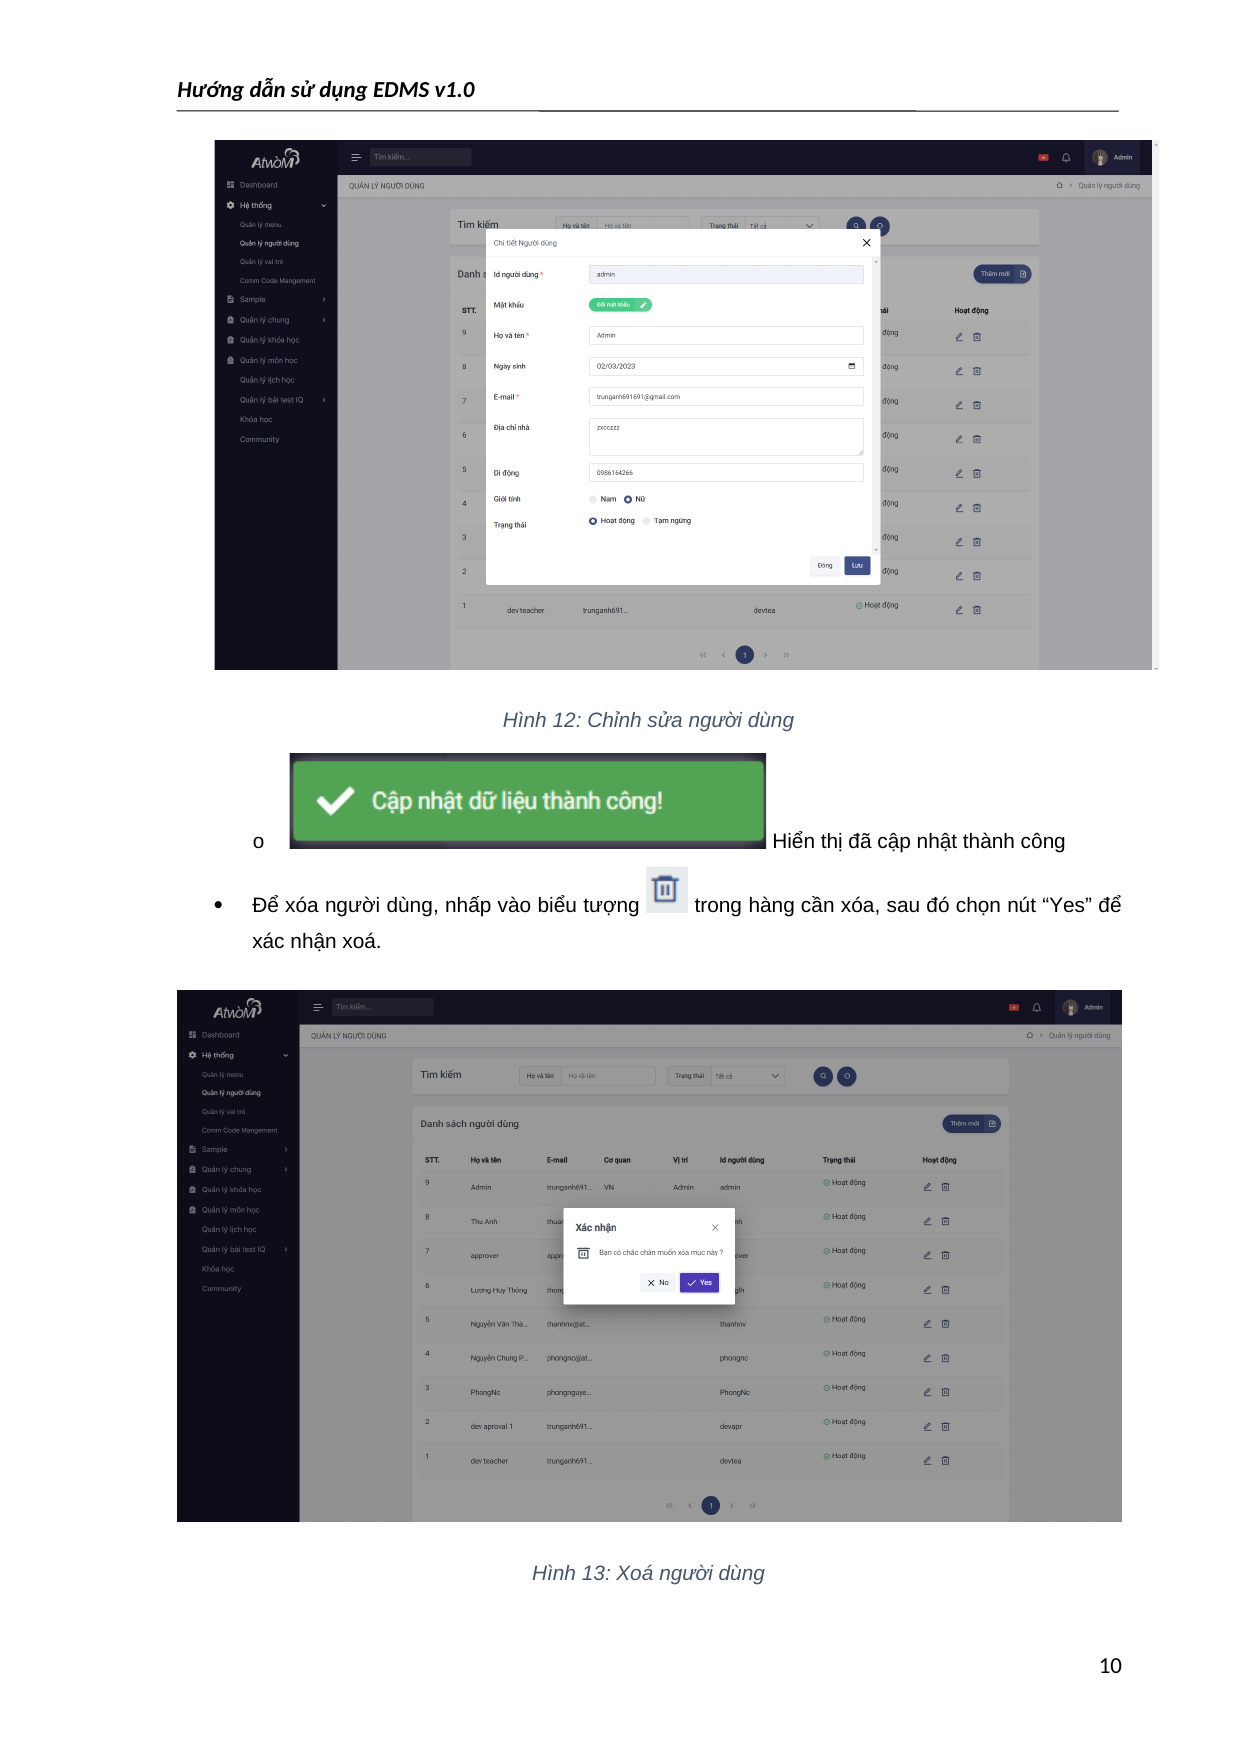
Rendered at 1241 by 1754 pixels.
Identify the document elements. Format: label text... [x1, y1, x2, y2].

picture [177, 990, 1122, 1522]
picture [214, 140, 1160, 670]
picture [646, 867, 689, 913]
picture [289, 753, 767, 849]
list Để xóa người dùng, nhấp vào biểu tượng trong hàng cần xóa, sau đó chọn nút “Yes” để xác nhận xoá. [214, 867, 1122, 953]
text Hình 2.3.4 : Chỉnh sửa người dùng [177, 708, 1122, 732]
text Hình 2.3.5 : Xoá người dùng [177, 1561, 1122, 1585]
